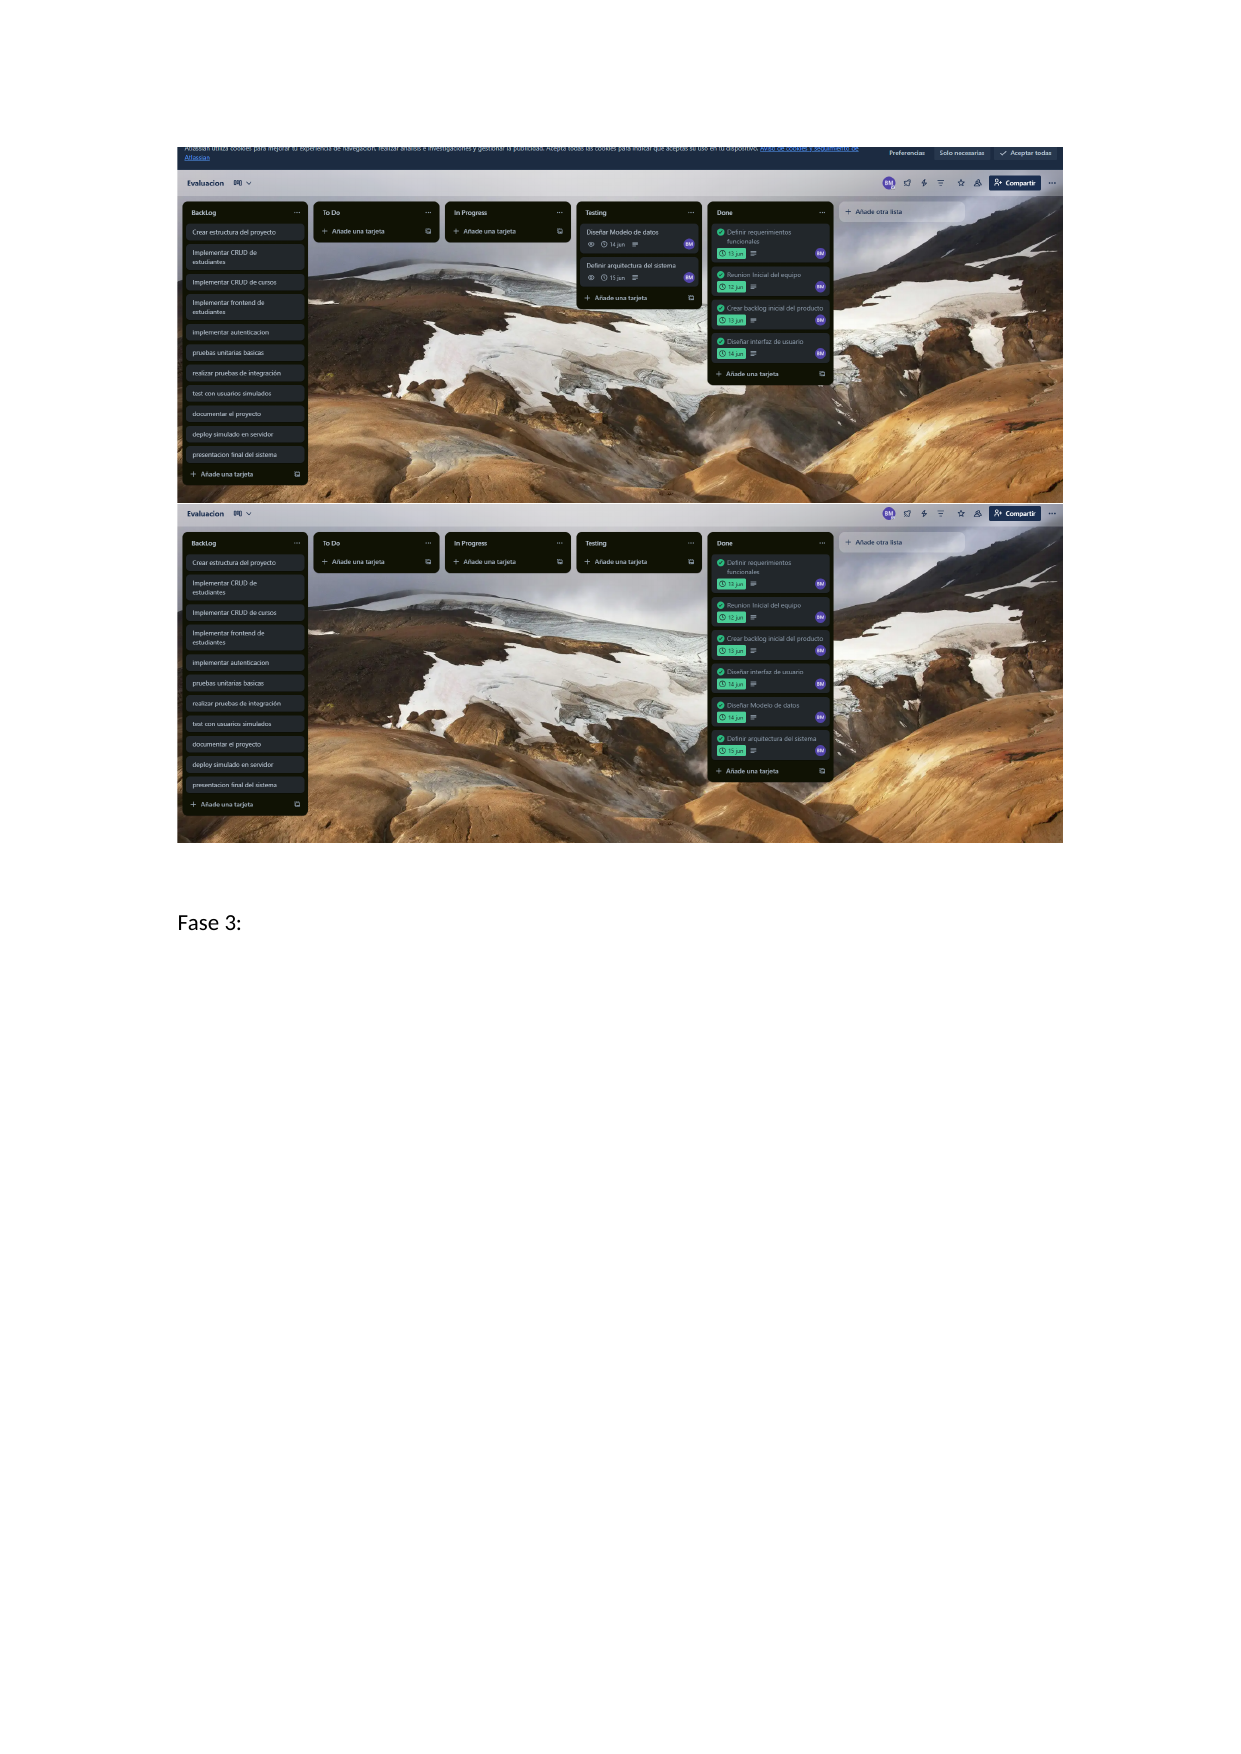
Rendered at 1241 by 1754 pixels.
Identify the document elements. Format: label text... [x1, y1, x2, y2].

picture [177, 504, 1063, 843]
text Fase 3: [177, 908, 1063, 936]
picture [177, 147, 1063, 503]
